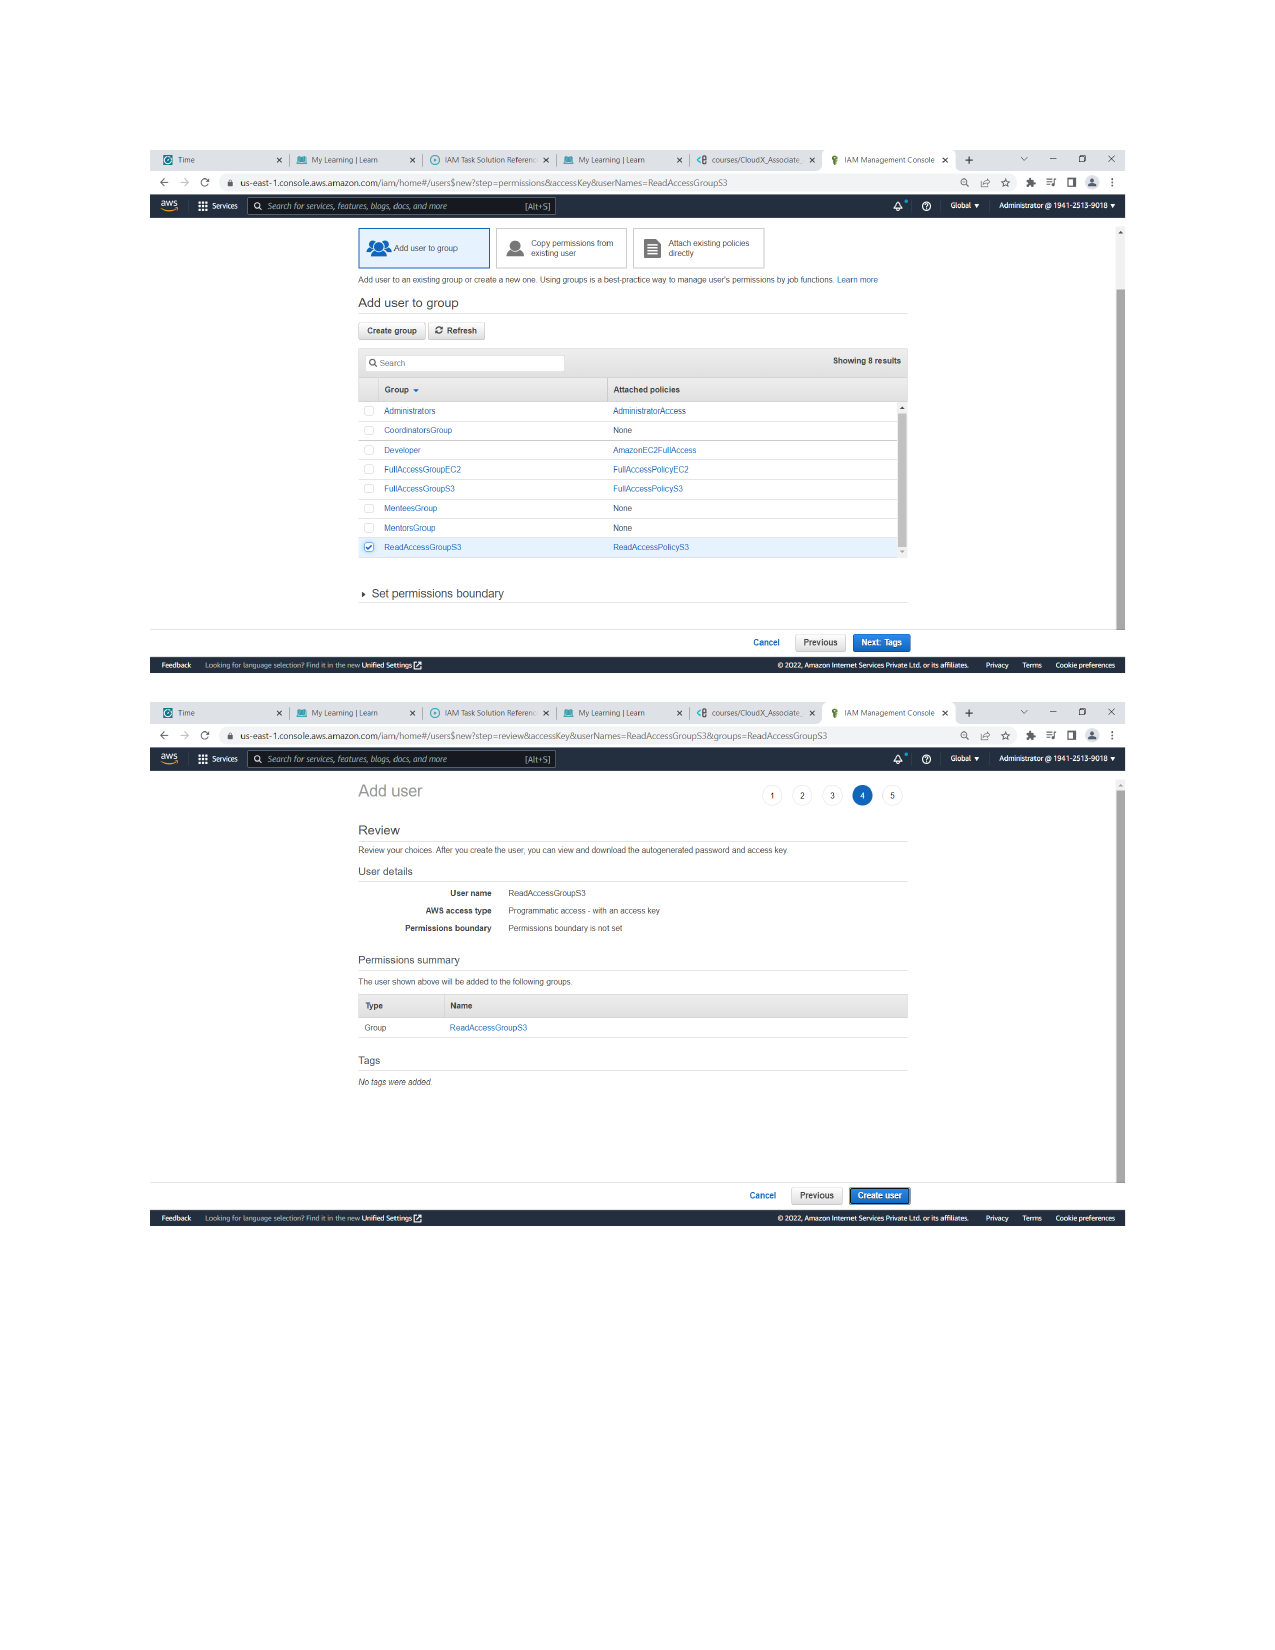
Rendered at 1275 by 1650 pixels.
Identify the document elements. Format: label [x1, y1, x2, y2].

picture [150, 702, 1125, 1226]
picture [150, 150, 1125, 673]
